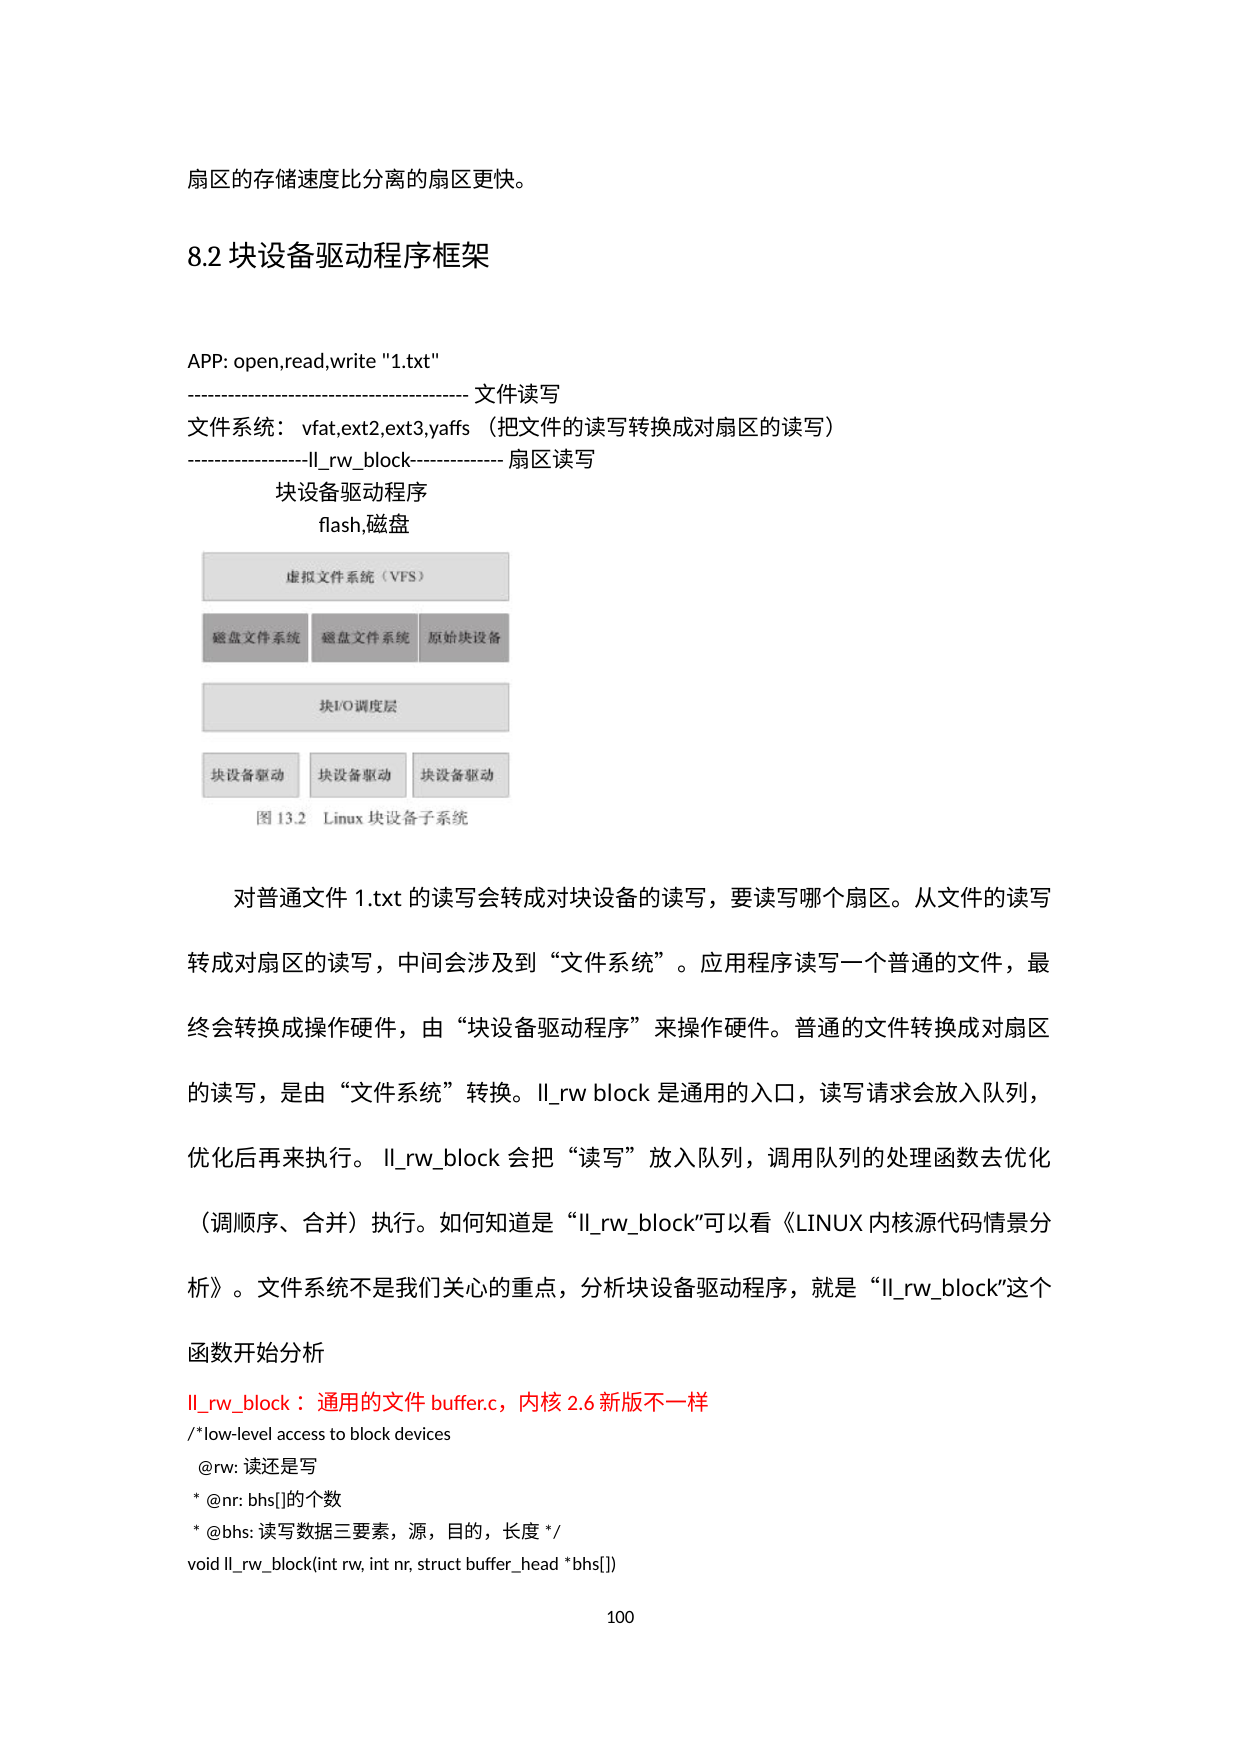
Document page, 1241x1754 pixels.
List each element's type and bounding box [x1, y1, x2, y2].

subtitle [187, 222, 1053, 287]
picture [187, 539, 517, 833]
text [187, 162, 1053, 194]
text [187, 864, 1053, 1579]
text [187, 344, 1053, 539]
